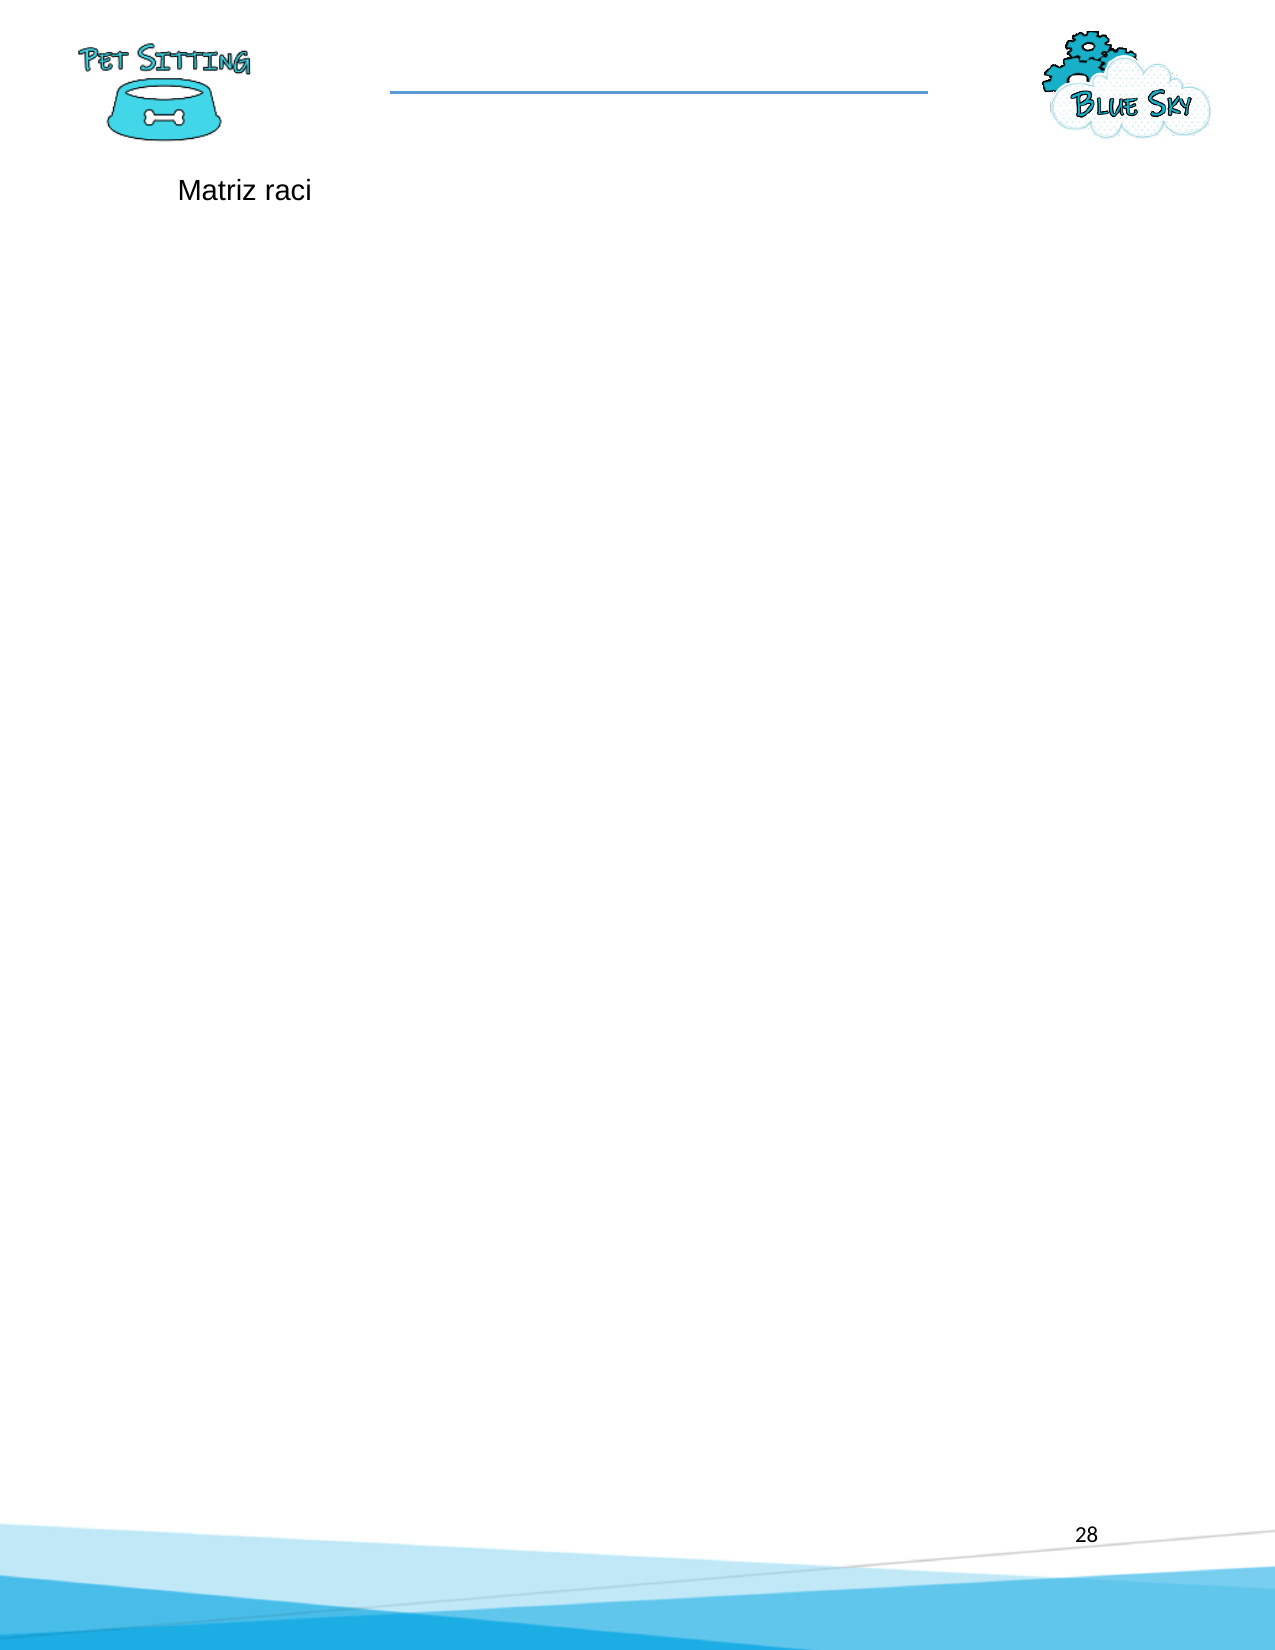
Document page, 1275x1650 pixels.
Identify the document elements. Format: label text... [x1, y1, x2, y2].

picture [71, 31, 260, 148]
picture [0, 1487, 1275, 1650]
subtitle Matriz raci [177, 173, 1098, 206]
picture [1036, 31, 1216, 143]
